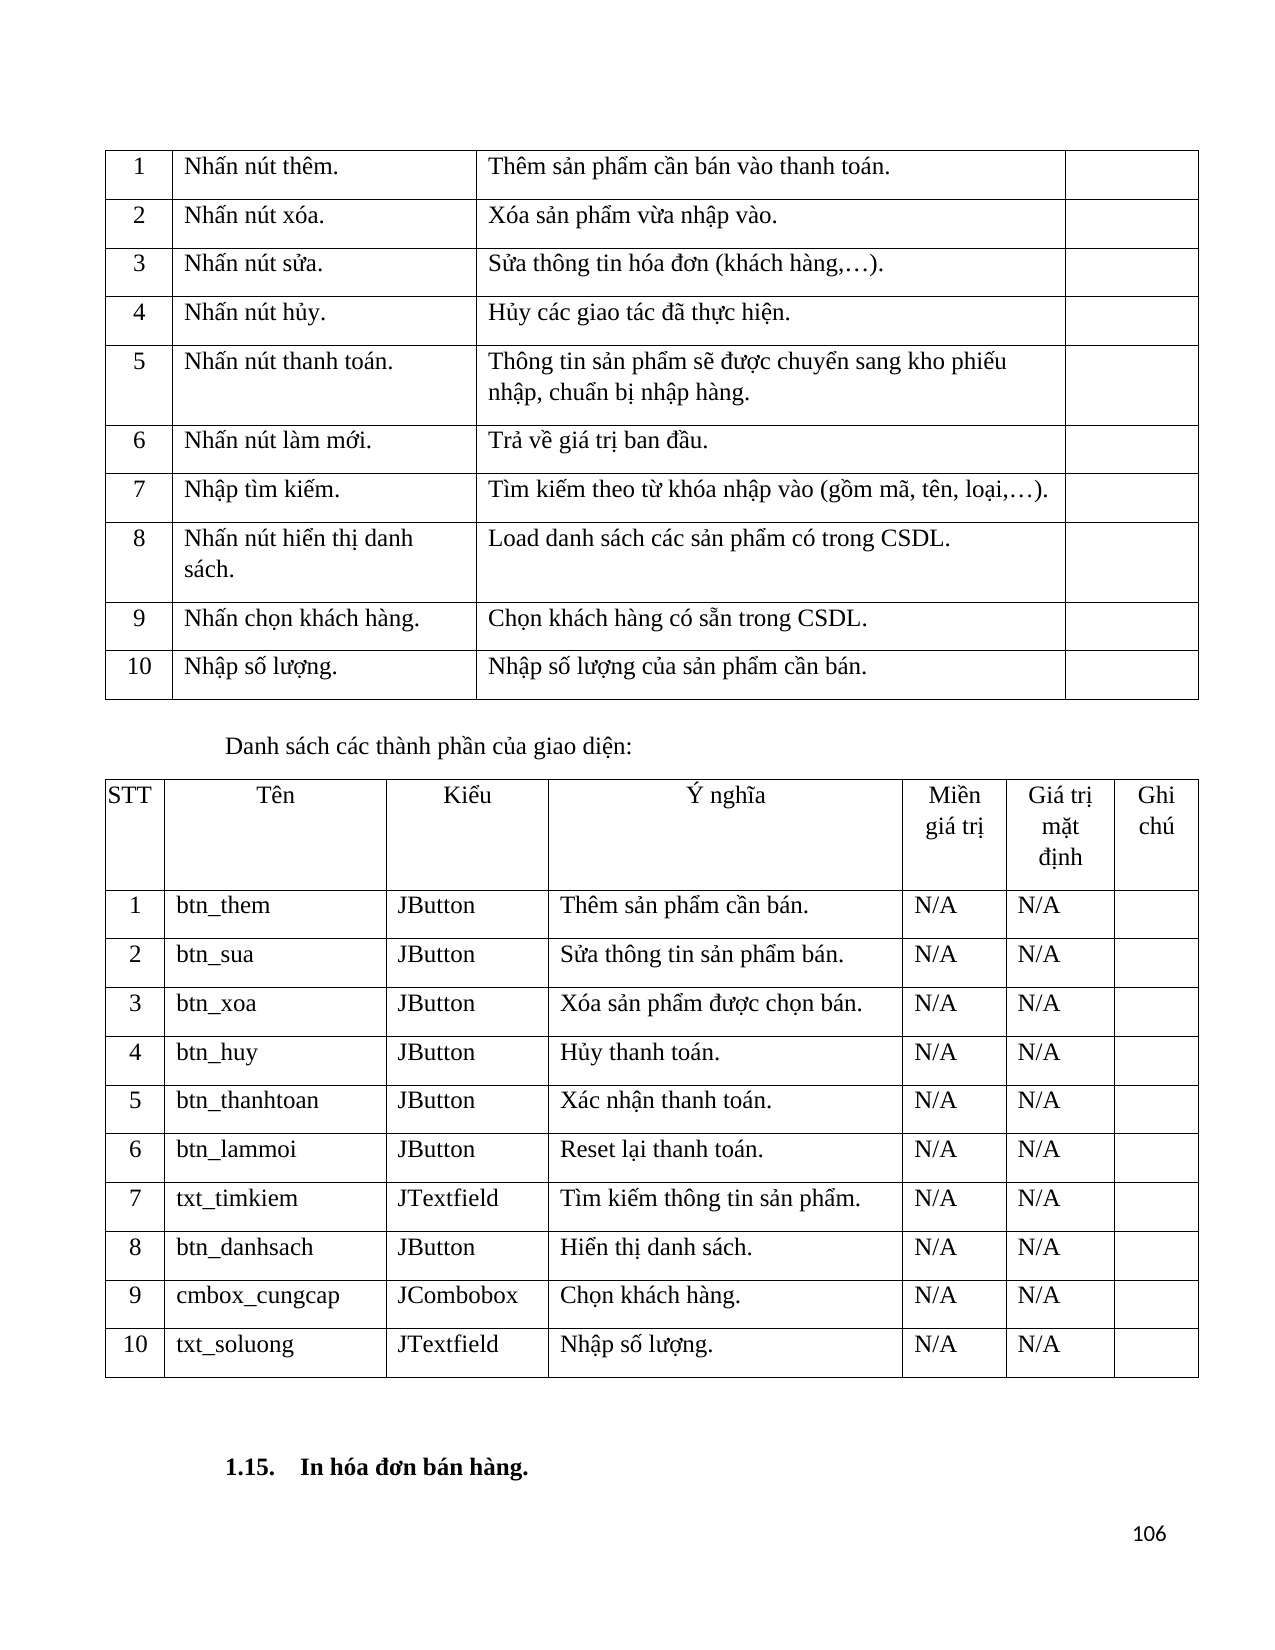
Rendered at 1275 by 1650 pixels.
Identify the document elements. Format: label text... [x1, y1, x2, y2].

table_cell 6 [106, 426, 172, 473]
table_cell Xóa sản phẩm vừa nhập vào. [477, 200, 1065, 247]
table_cell Load danh sách các sản phẩm có trong CSDL. [477, 523, 1065, 602]
table_cell Reset lại thanh toán. [549, 1134, 902, 1182]
table_cell Thêm sản phẩm cần bán vào thanh toán. [477, 151, 1065, 199]
table_cell 2 [106, 939, 164, 987]
table_cell Nhập số lượng. [173, 651, 476, 699]
table_header Kiểu [387, 780, 548, 889]
table_header Tên [165, 780, 386, 889]
table_cell txt_timkiem [165, 1183, 386, 1231]
table_cell N/A [1007, 1183, 1114, 1231]
table_cell [1066, 297, 1198, 345]
table_cell Nhấn nút xóa. [173, 200, 476, 247]
table_cell [1066, 200, 1198, 247]
table_cell 9 [106, 1281, 164, 1328]
table_cell btn_thanhtoan [165, 1086, 386, 1133]
table_cell N/A [1007, 1232, 1114, 1279]
table_cell N/A [903, 1183, 1006, 1231]
table_cell [1115, 988, 1198, 1036]
table_cell [1115, 1329, 1198, 1377]
table_cell JCombobox [387, 1281, 548, 1328]
table_cell [1066, 346, 1198, 424]
table_cell N/A [903, 939, 1006, 987]
table_cell 5 [106, 1086, 164, 1133]
table_cell JButton [387, 1037, 548, 1084]
table_cell N/A [1007, 1134, 1114, 1182]
table_cell [1115, 1037, 1198, 1084]
table_cell N/A [1007, 1086, 1114, 1133]
table_cell 4 [106, 1037, 164, 1084]
table_cell [1115, 1134, 1198, 1182]
table_header STT [106, 780, 164, 889]
table_cell Xóa sản phẩm được chọn bán. [549, 988, 902, 1036]
list Danh sách các thành phần của giao diện: [225, 731, 1167, 760]
table_cell [1115, 1281, 1198, 1328]
table_cell 6 [106, 1134, 164, 1182]
table_header Giá trị mặt định [1007, 780, 1114, 889]
table_cell [1115, 1086, 1198, 1133]
table_cell Sửa thông tin sản phẩm bán. [549, 939, 902, 987]
table_cell 10 [106, 1329, 164, 1377]
table_cell N/A [1007, 1037, 1114, 1084]
table_cell JButton [387, 939, 548, 987]
table_cell Nhấn nút thanh toán. [173, 346, 476, 424]
table_cell JButton [387, 891, 548, 938]
table_cell [1066, 651, 1198, 699]
table_cell Xác nhận thanh toán. [549, 1086, 902, 1133]
table_cell N/A [1007, 1329, 1114, 1377]
table_cell 7 [106, 474, 172, 522]
table_cell txt_soluong [165, 1329, 386, 1377]
table_cell Tìm kiếm thông tin sản phẩm. [549, 1183, 902, 1231]
table_cell N/A [903, 1281, 1006, 1328]
table_cell [1115, 939, 1198, 987]
table_cell Nhấn nút hủy. [173, 297, 476, 345]
table_cell Nhập số lượng của sản phẩm cần bán. [477, 651, 1065, 699]
table_cell Sửa thông tin hóa đơn (khách hàng,…). [477, 249, 1065, 296]
table_cell JTextfield [387, 1329, 548, 1377]
table_cell Hiển thị danh sách. [549, 1232, 902, 1279]
table_cell btn_xoa [165, 988, 386, 1036]
table_cell [1066, 249, 1198, 296]
table_cell [1115, 1183, 1198, 1231]
table_cell Thêm sản phẩm cần bán. [549, 891, 902, 938]
table_cell 9 [106, 603, 172, 650]
table_cell N/A [903, 1037, 1006, 1084]
table_cell Nhấn nút thêm. [173, 151, 476, 199]
table_cell 1 [106, 891, 164, 938]
table_cell [1115, 1232, 1198, 1279]
table_cell Nhấn chọn khách hàng. [173, 603, 476, 650]
table_cell N/A [903, 1329, 1006, 1377]
table_cell [1066, 523, 1198, 602]
table_cell N/A [903, 1134, 1006, 1182]
table_header Ý nghĩa [549, 780, 902, 889]
table_cell btn_lammoi [165, 1134, 386, 1182]
table_cell N/A [903, 988, 1006, 1036]
table_cell Hủy các giao tác đã thực hiện. [477, 297, 1065, 345]
table_cell 3 [106, 988, 164, 1036]
table_cell Tìm kiếm theo từ khóa nhập vào (gồm mã, tên, loại,…). [477, 474, 1065, 522]
table_cell JButton [387, 1232, 548, 1279]
table_cell cmbox_cungcap [165, 1281, 386, 1328]
table_cell Nhấn nút sửa. [173, 249, 476, 296]
table_cell N/A [1007, 939, 1114, 987]
table_cell N/A [903, 1086, 1006, 1133]
table_cell Nhập tìm kiếm. [173, 474, 476, 522]
table_cell Hủy thanh toán. [549, 1037, 902, 1084]
table_header Ghi chú [1115, 780, 1198, 889]
table_cell [1066, 603, 1198, 650]
table_cell 7 [106, 1183, 164, 1231]
table_cell [1066, 474, 1198, 522]
table_cell Chọn khách hàng. [549, 1281, 902, 1328]
table_cell Nhập số lượng. [549, 1329, 902, 1377]
table_header Miền giá trị [903, 780, 1006, 889]
table_cell N/A [903, 1232, 1006, 1279]
table_cell 8 [106, 1232, 164, 1279]
table_cell [1066, 426, 1198, 473]
list In hóa đơn bán hàng. [225, 1452, 1167, 1481]
table_cell N/A [1007, 1281, 1114, 1328]
table_cell 4 [106, 297, 172, 345]
table_cell 5 [106, 346, 172, 424]
table_cell 1 [106, 151, 172, 199]
table_cell btn_sua [165, 939, 386, 987]
table_cell btn_huy [165, 1037, 386, 1084]
table_cell JButton [387, 988, 548, 1036]
table_cell N/A [1007, 891, 1114, 938]
table_cell Chọn khách hàng có sẵn trong CSDL. [477, 603, 1065, 650]
table_cell [1066, 151, 1198, 199]
table_cell 8 [106, 523, 172, 602]
table_cell 10 [106, 651, 172, 699]
table_cell Thông tin sản phẩm sẽ được chuyển sang kho phiếu nhập, chuẩn bị nhập hàng. [477, 346, 1065, 424]
table_cell 3 [106, 249, 172, 296]
table_cell Nhấn nút làm mới. [173, 426, 476, 473]
table_cell [1115, 891, 1198, 938]
table_cell JButton [387, 1134, 548, 1182]
table_cell JButton [387, 1086, 548, 1133]
table_cell Trả về giá trị ban đầu. [477, 426, 1065, 473]
table_cell N/A [903, 891, 1006, 938]
table_cell Nhấn nút hiển thị danh sách. [173, 523, 476, 602]
table_cell N/A [1007, 988, 1114, 1036]
table_cell JTextfield [387, 1183, 548, 1231]
table_cell btn_them [165, 891, 386, 938]
table_cell 2 [106, 200, 172, 247]
table_cell btn_danhsach [165, 1232, 386, 1279]
